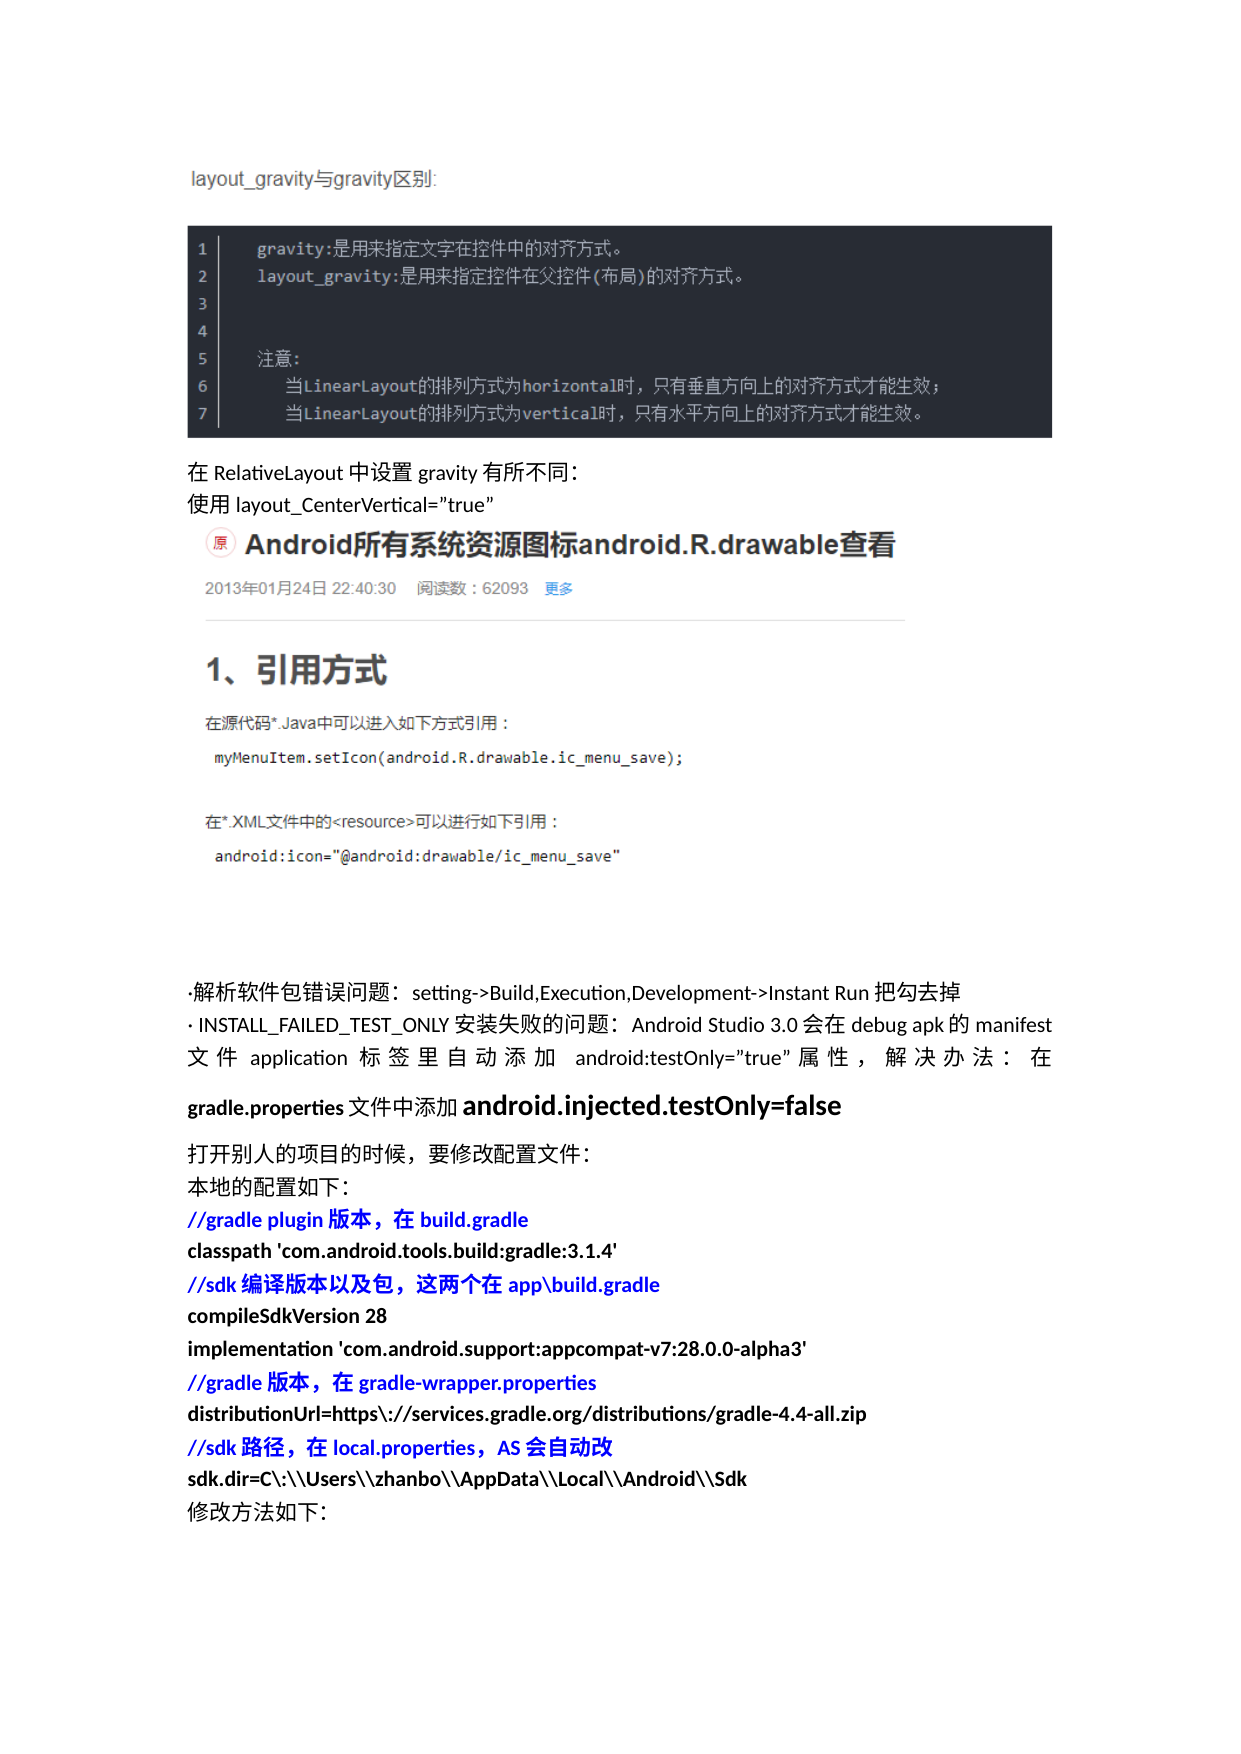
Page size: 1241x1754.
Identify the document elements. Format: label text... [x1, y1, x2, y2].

text 本地的配置如下： [187, 1169, 1053, 1202]
text 使用layout_CenterVertical=”true” [187, 487, 1053, 519]
text 修改方法如下： [187, 1494, 1053, 1527]
text classpath 'com.android.tools.build:gradle:3.1.4' [187, 1234, 1053, 1267]
picture [187, 162, 1053, 453]
text //sdk路径，在local.properties，AS会自动改 [187, 1429, 1053, 1462]
text ·解析软件包错误问题：setting->Build,Execution,Development->Instant Run把勾去掉 [187, 974, 1053, 1007]
text //gradle版本，在gradle-wrapper.properties [187, 1364, 1053, 1397]
text //gradle plugin版本，在build.gradle [187, 1202, 1053, 1234]
text · INSTALL_FAILED_TEST_ONLY安装失败的问题：Android Studio 3.0会在debug apk的manifest文件application标签里自动添加 android:testOnly=”true”属性，解决办法：在gradle.properties文件中添加android.injected.testOnly=false [187, 1007, 1053, 1137]
text 打开别人的项目的时候，要修改配置文件： [187, 1137, 1053, 1169]
text implementation 'com.android.support:appcompat-v7:28.0.0-alpha3' [187, 1332, 1053, 1364]
picture [187, 519, 906, 885]
text //sdk编译版本以及包，这两个在app\build.gradle [187, 1267, 1053, 1299]
text sdk.dir=C\:\\Users\\zhanbo\\AppData\\Local\\Android\\Sdk [187, 1462, 1053, 1494]
text distributionUrl=https\://services.gradle.org/distributions/gradle-4.4-all.zip [187, 1397, 1053, 1429]
text compileSdkVersion 28 [187, 1299, 1053, 1332]
text 在RelativeLayout中设置gravity有所不同： [187, 454, 1053, 487]
